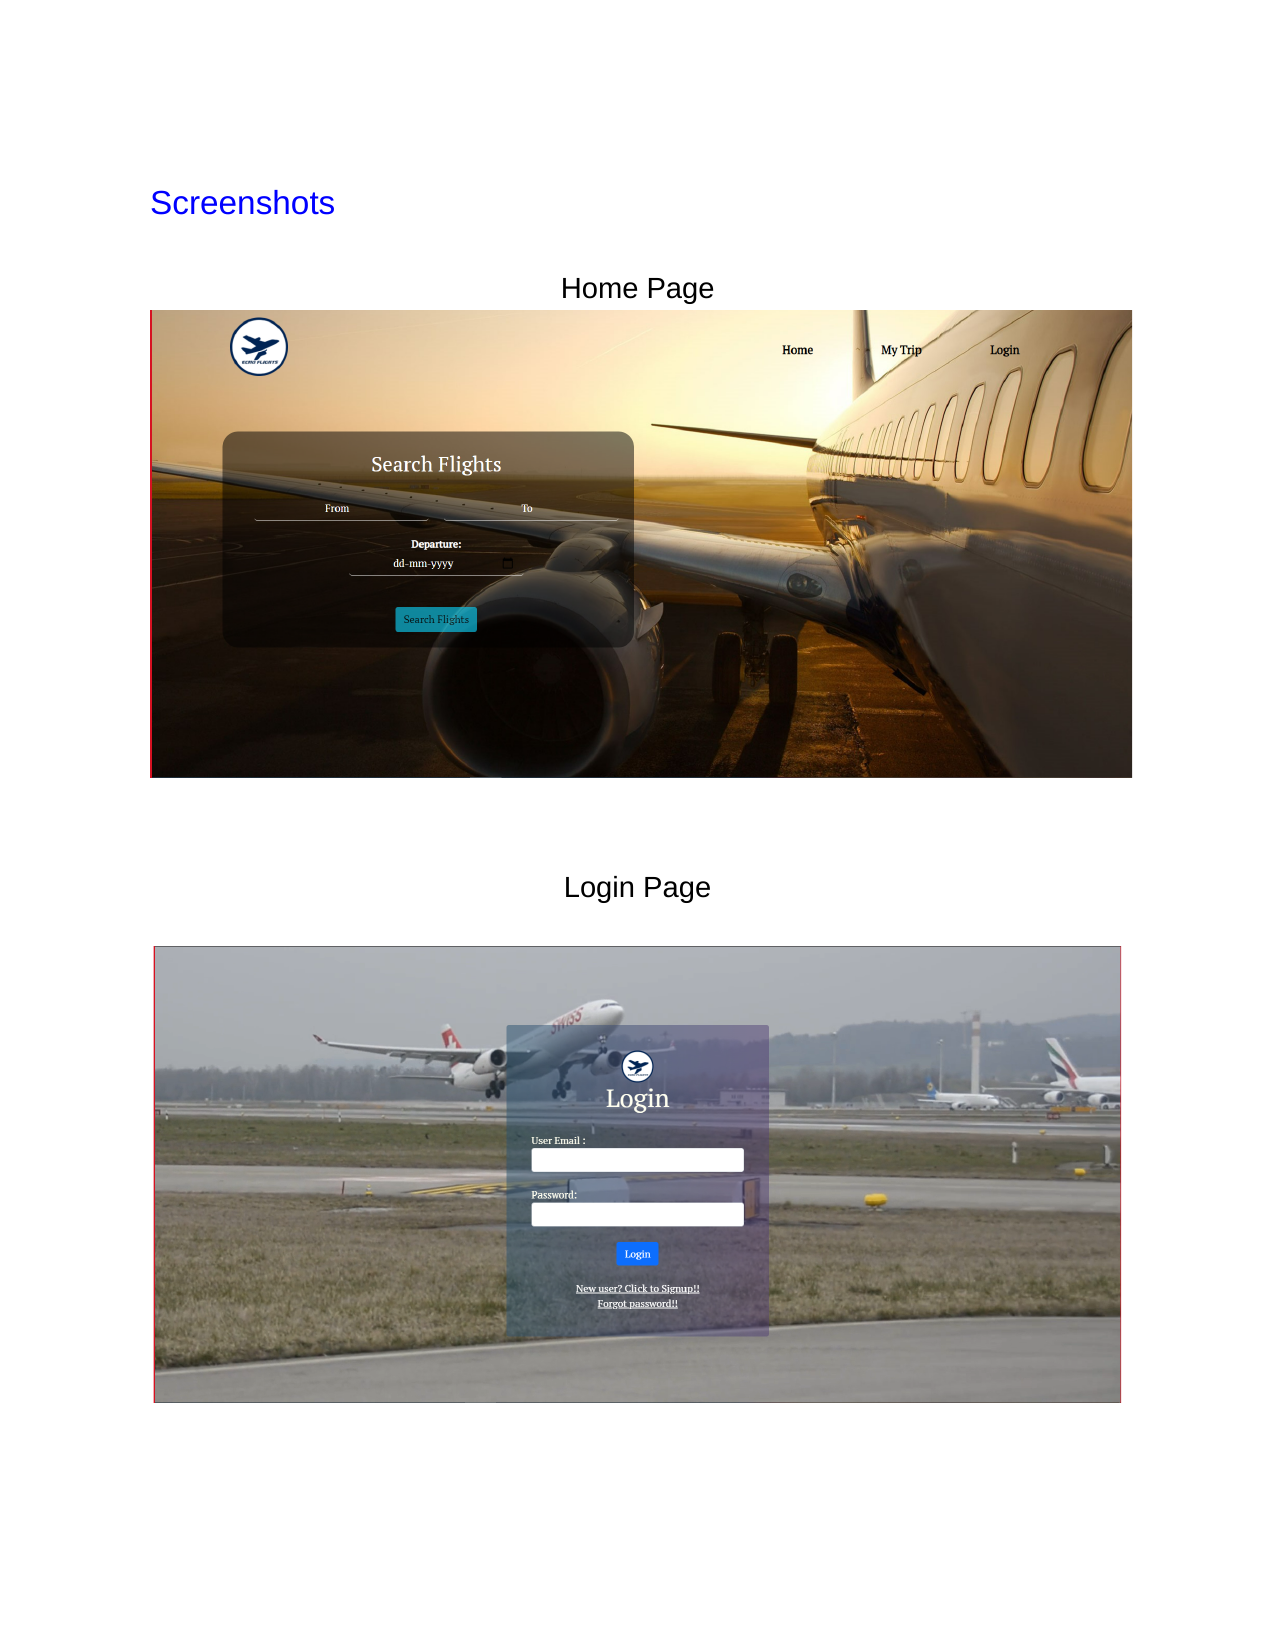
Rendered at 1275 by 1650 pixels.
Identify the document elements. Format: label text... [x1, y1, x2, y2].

picture [153, 946, 1122, 1403]
picture [150, 310, 1133, 778]
text Login Page [150, 869, 1125, 903]
text Screenshots [150, 183, 1125, 221]
text Home Page [150, 271, 1125, 305]
